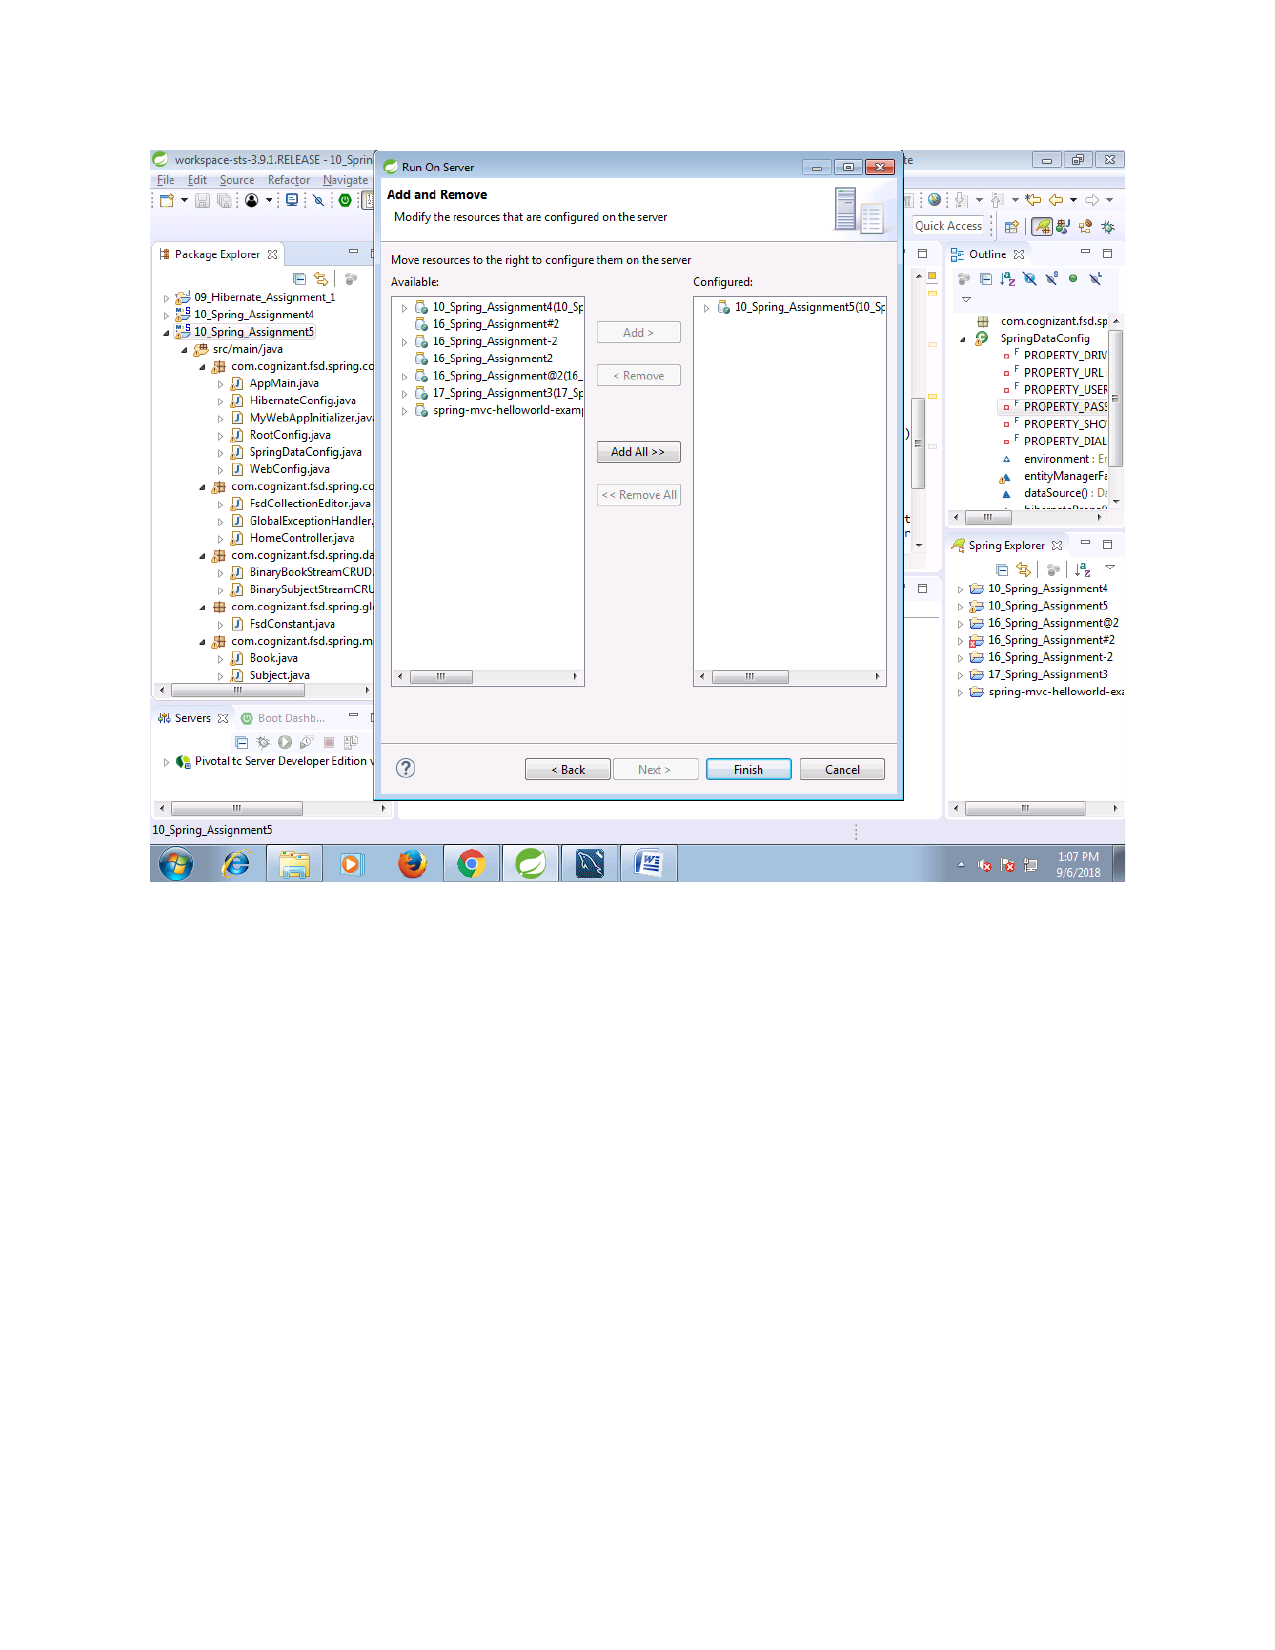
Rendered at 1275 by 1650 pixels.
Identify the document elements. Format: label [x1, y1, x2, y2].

picture [150, 150, 1125, 882]
